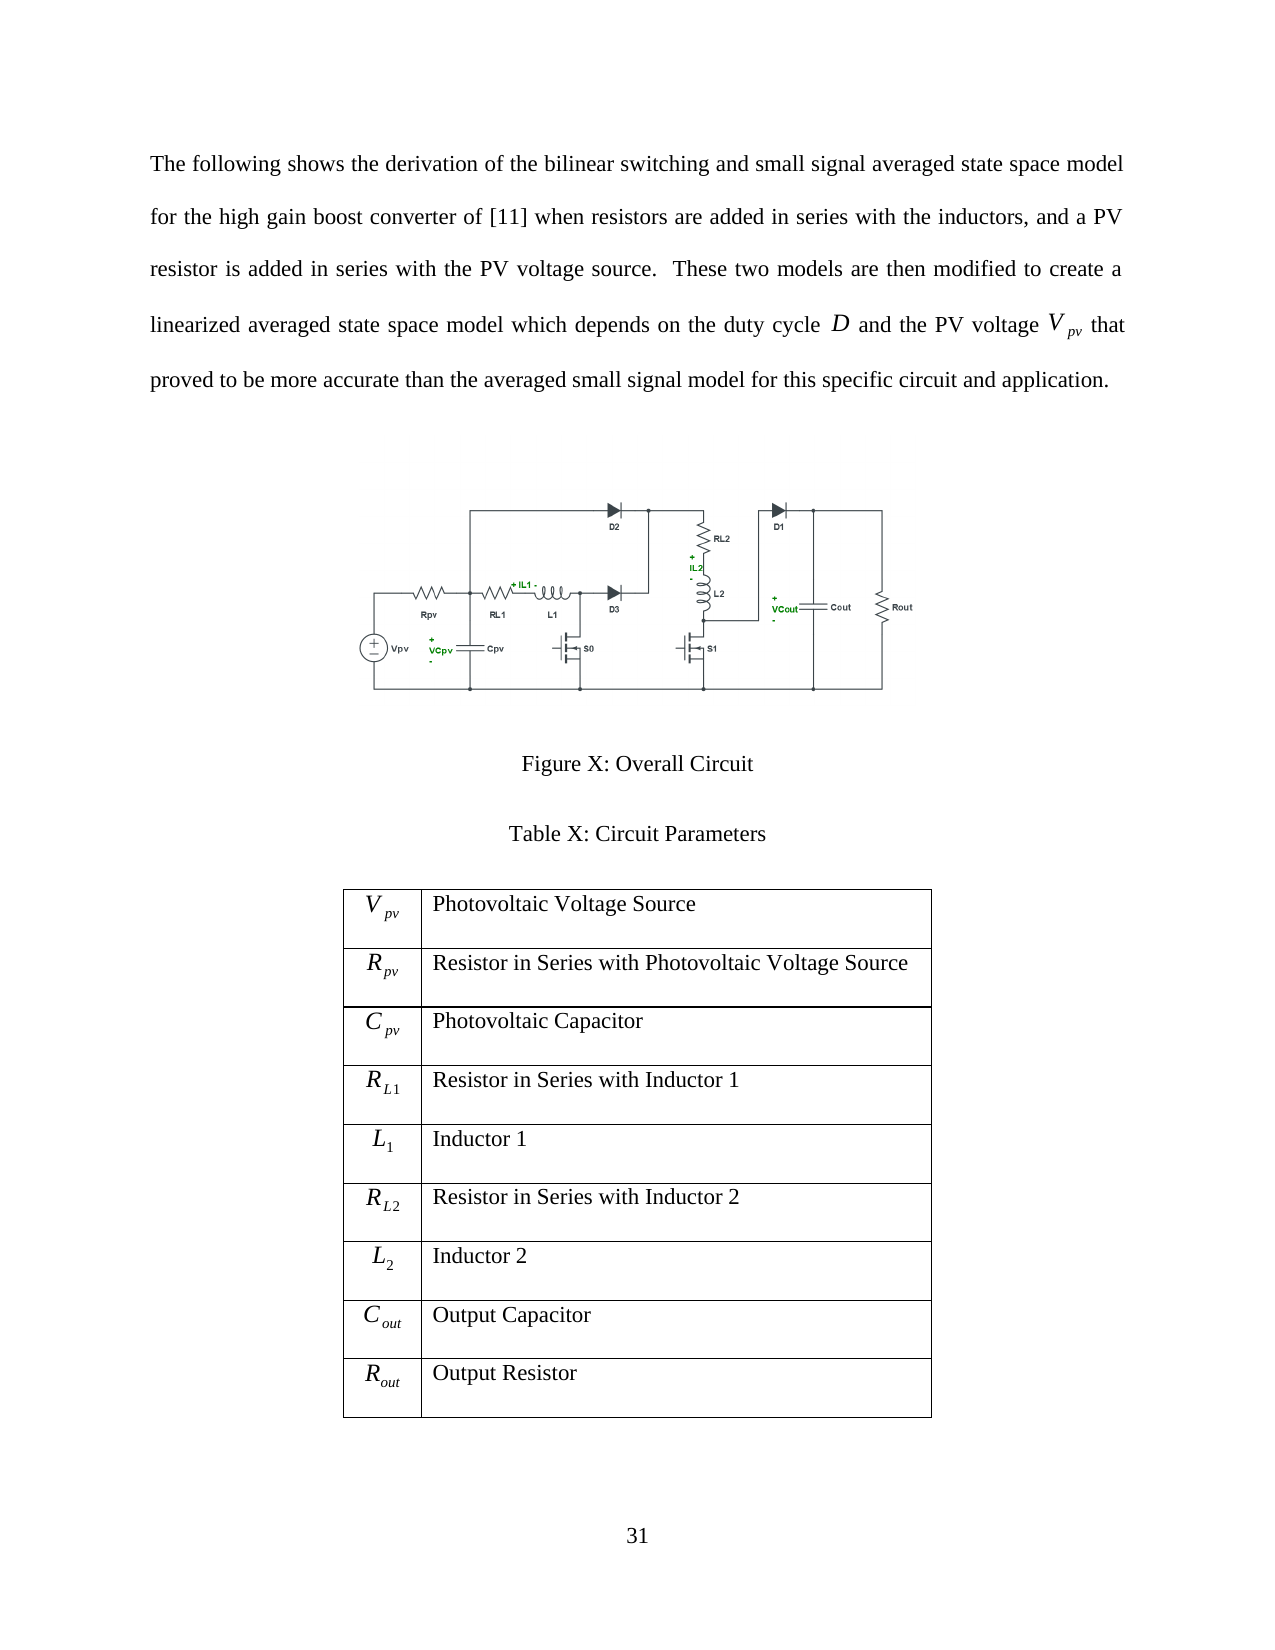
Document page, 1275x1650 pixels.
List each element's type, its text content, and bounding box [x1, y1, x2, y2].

table_cell Resistor in Series with Inductor 1 [422, 1066, 931, 1124]
table_header [344, 890, 421, 948]
table_cell Output Capacitor [422, 1301, 931, 1358]
table_cell Photovoltaic Capacitor [422, 1008, 931, 1065]
table_cell [344, 949, 421, 1006]
text The following shows the derivation of the bilinear switching and small signal averaged state space model for the high gain boost converter of [11] when resistors are added in series with the inductors, and a PV resistor is added in series with the PV voltage source. These two models are then modified to create a linearized averaged state space model which depends on the duty cycle and the PV voltage that proved to be more accurate than the averaged small signal model for this specific circuit and application. [150, 150, 1125, 392]
table_cell [344, 1066, 421, 1124]
table_cell Output Resistor [422, 1359, 931, 1417]
table_cell [344, 1301, 421, 1358]
table_cell [344, 1008, 421, 1065]
table_cell [344, 1242, 421, 1300]
table_cell [344, 1359, 421, 1417]
table_cell Resistor in Series with Photovoltaic Voltage Source [422, 949, 931, 1006]
text Figure X: Overall Circuit [150, 750, 1125, 777]
table_cell Inductor 2 [422, 1242, 931, 1300]
table_cell Resistor in Series with Inductor 2 [422, 1184, 931, 1241]
table_cell [344, 1125, 421, 1182]
table_cell Inductor 1 [422, 1125, 931, 1182]
text Table X: Circuit Parameters [150, 820, 1125, 846]
picture [359, 435, 916, 706]
table_header Photovoltaic Voltage Source [422, 890, 931, 948]
table_cell [344, 1184, 421, 1241]
